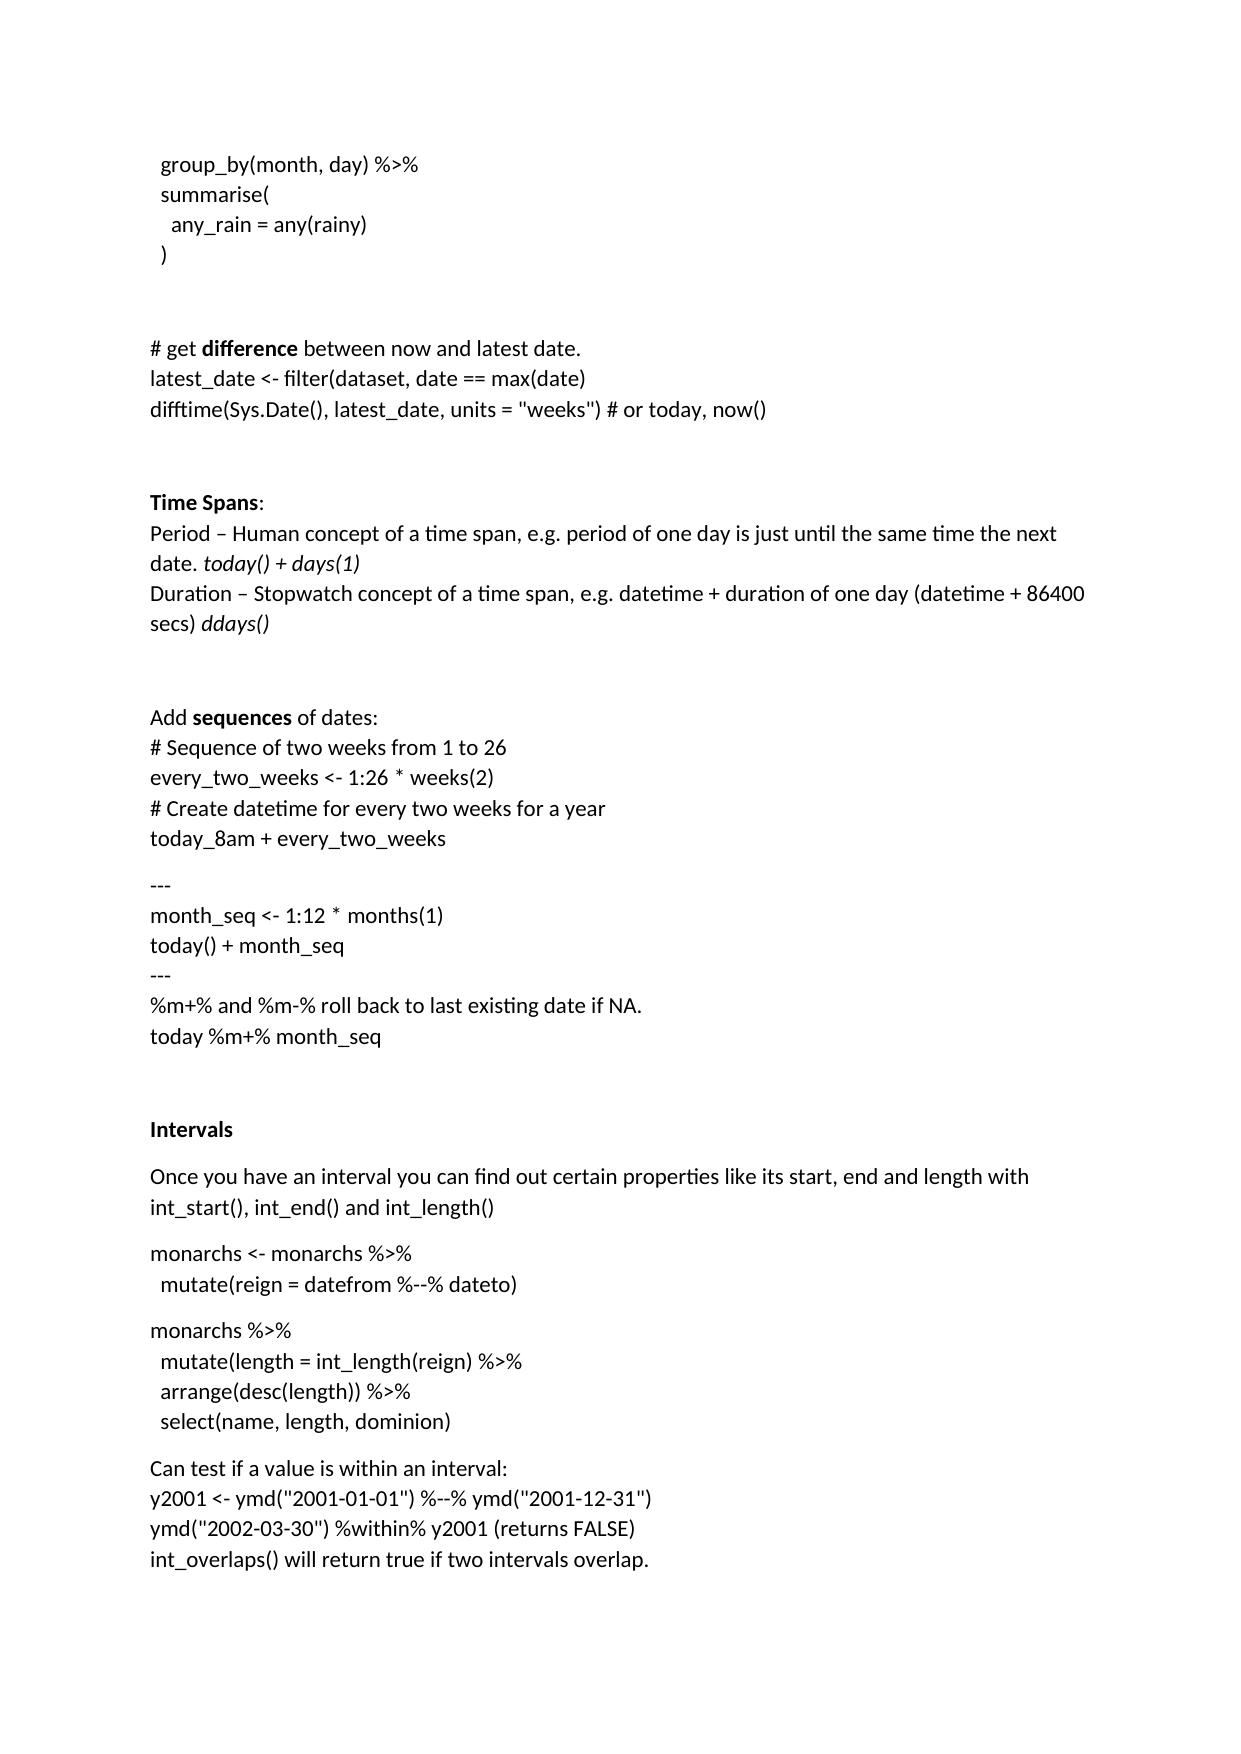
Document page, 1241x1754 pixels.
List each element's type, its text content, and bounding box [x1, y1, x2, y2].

text monarchs %>% mutate(length = int_length(reign) %>% arrange(desc(length)) %>% select(name, length, dominion) [150, 1317, 1090, 1435]
text monarchs <- monarchs %>% mutate(reign = datefrom %--% dateto) [150, 1239, 1090, 1298]
text Add sequences of dates: # Sequence of two weeks from 1 to 26 every_two_weeks <- 1:26 * weeks(2) # Create datetime for every two weeks for a year today_8am + every_two_weeks [150, 703, 1090, 852]
text Intervals [150, 1116, 1090, 1144]
text Can test if a value is within an interval: y2001 <- ymd("2001-01-01") %--% ymd("2001-12-31") ymd("2002-03-30") %within% y2001 (returns FALSE) int_overlaps() will return true if two intervals overlap. [150, 1454, 1090, 1573]
text Once you have an interval you can find out certain properties like its start, end and length with int_start(), int_end() and int_length() [150, 1162, 1090, 1221]
text # get difference between now and latest date. latest_date <- filter(dataset, date == max(date) difftime(Sys.Date(), latest_date, units = "weeks") # or today, now() [150, 334, 1090, 423]
text --- month_seq <- 1:12 * months(1) today() + month_seq --- %m+% and %m-% roll back to last existing date if NA. today %m+% month_seq [150, 871, 1090, 1050]
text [150, 150, 1090, 269]
text Time Spans: Period – Human concept of a time span, e.g. period of one day is just until the same time the next date. today() + days(1) Duration – Stopwatch concept of a time span, e.g. datetime + duration of one day (datetime + 86400 secs) ddays() [150, 488, 1090, 637]
